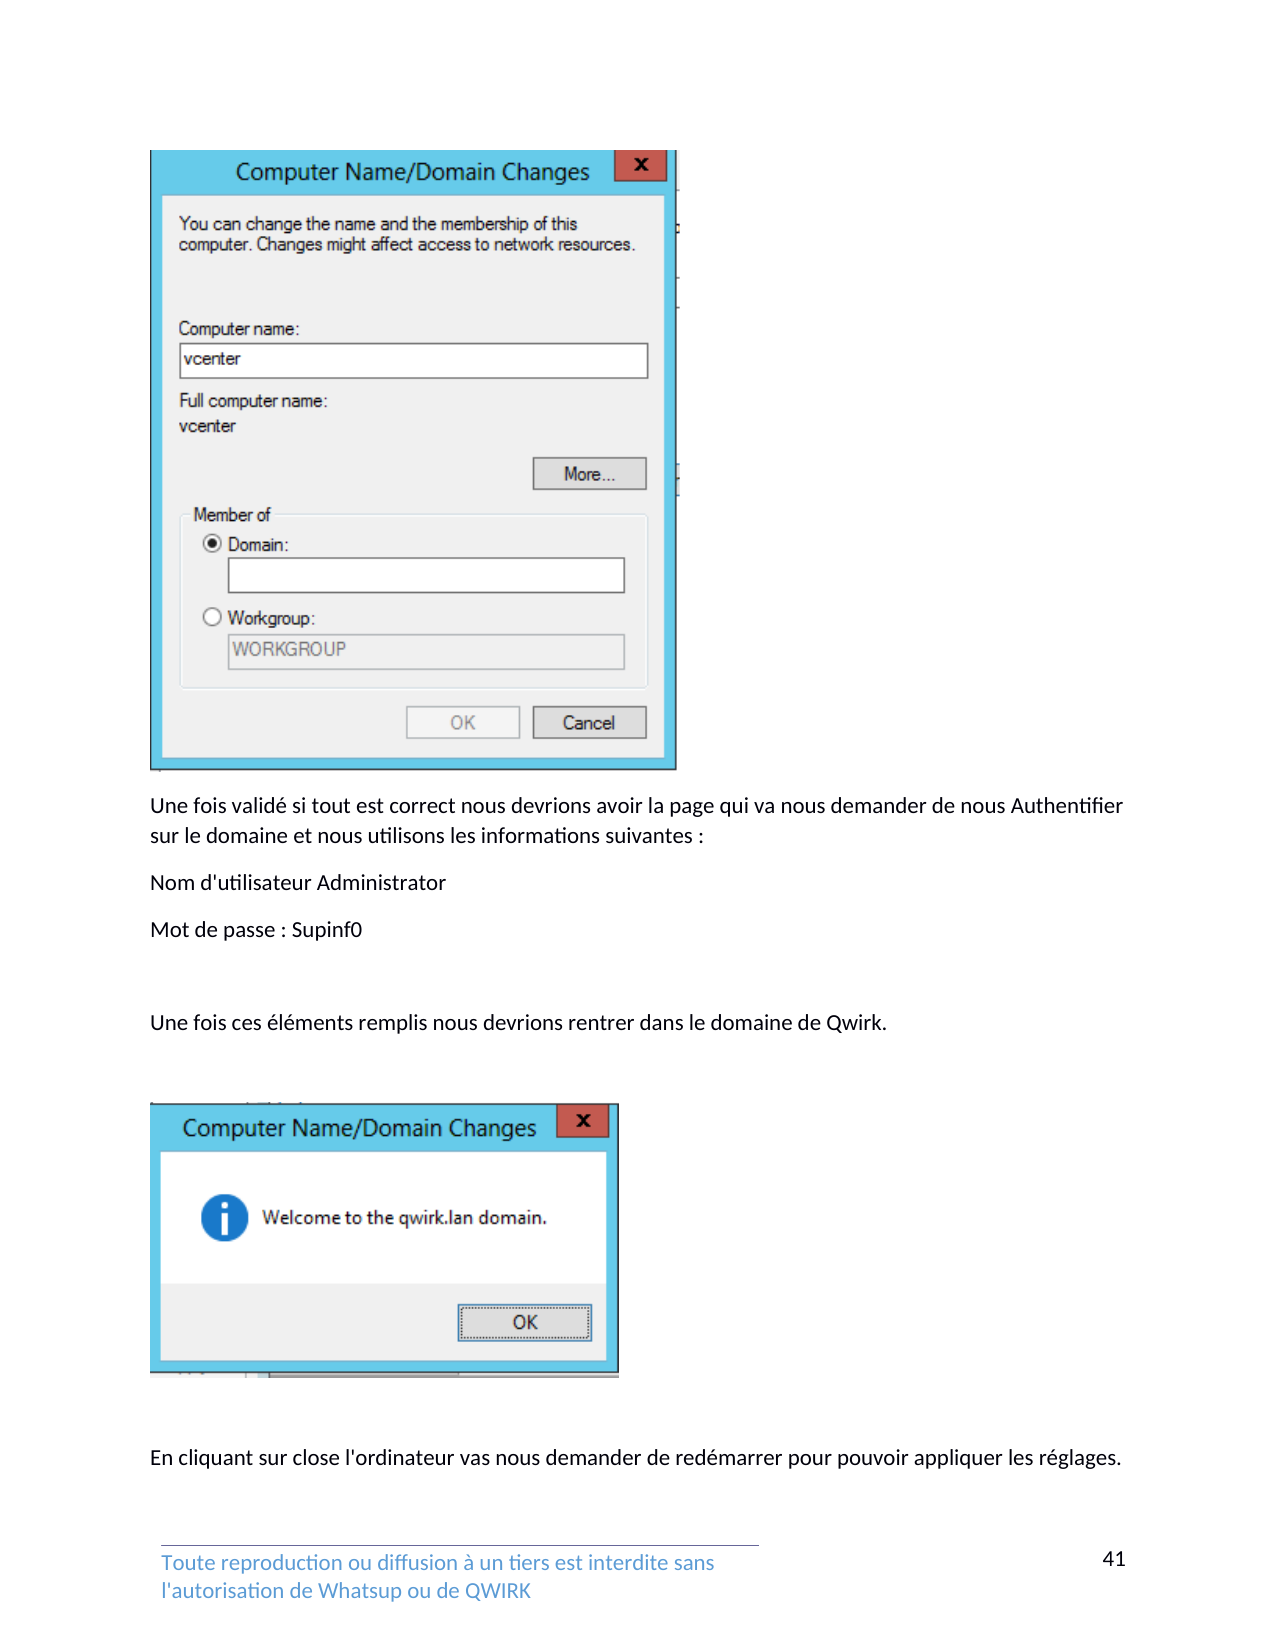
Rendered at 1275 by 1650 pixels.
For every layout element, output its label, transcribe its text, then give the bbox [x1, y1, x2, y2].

picture [150, 150, 680, 772]
text Mot de passe : Supinf0 [150, 915, 1125, 943]
text Une fois validé si tout est correct nous devrions avoir la page qui va nous demander de nous Authentifier sur le domaine et nous utilisons les informations suivantes : [150, 791, 1125, 849]
text En cliquant sur close l'ordinateur vas nous demander de redémarrer pour pouvoir appliquer les réglages. [150, 1443, 1125, 1471]
text Nom d'utilisateur Administrator [150, 868, 1125, 896]
text Une fois ces éléments remplis nous devrions rentrer dans le domaine de Qwirk. [150, 1008, 1125, 1036]
picture [150, 1102, 619, 1378]
